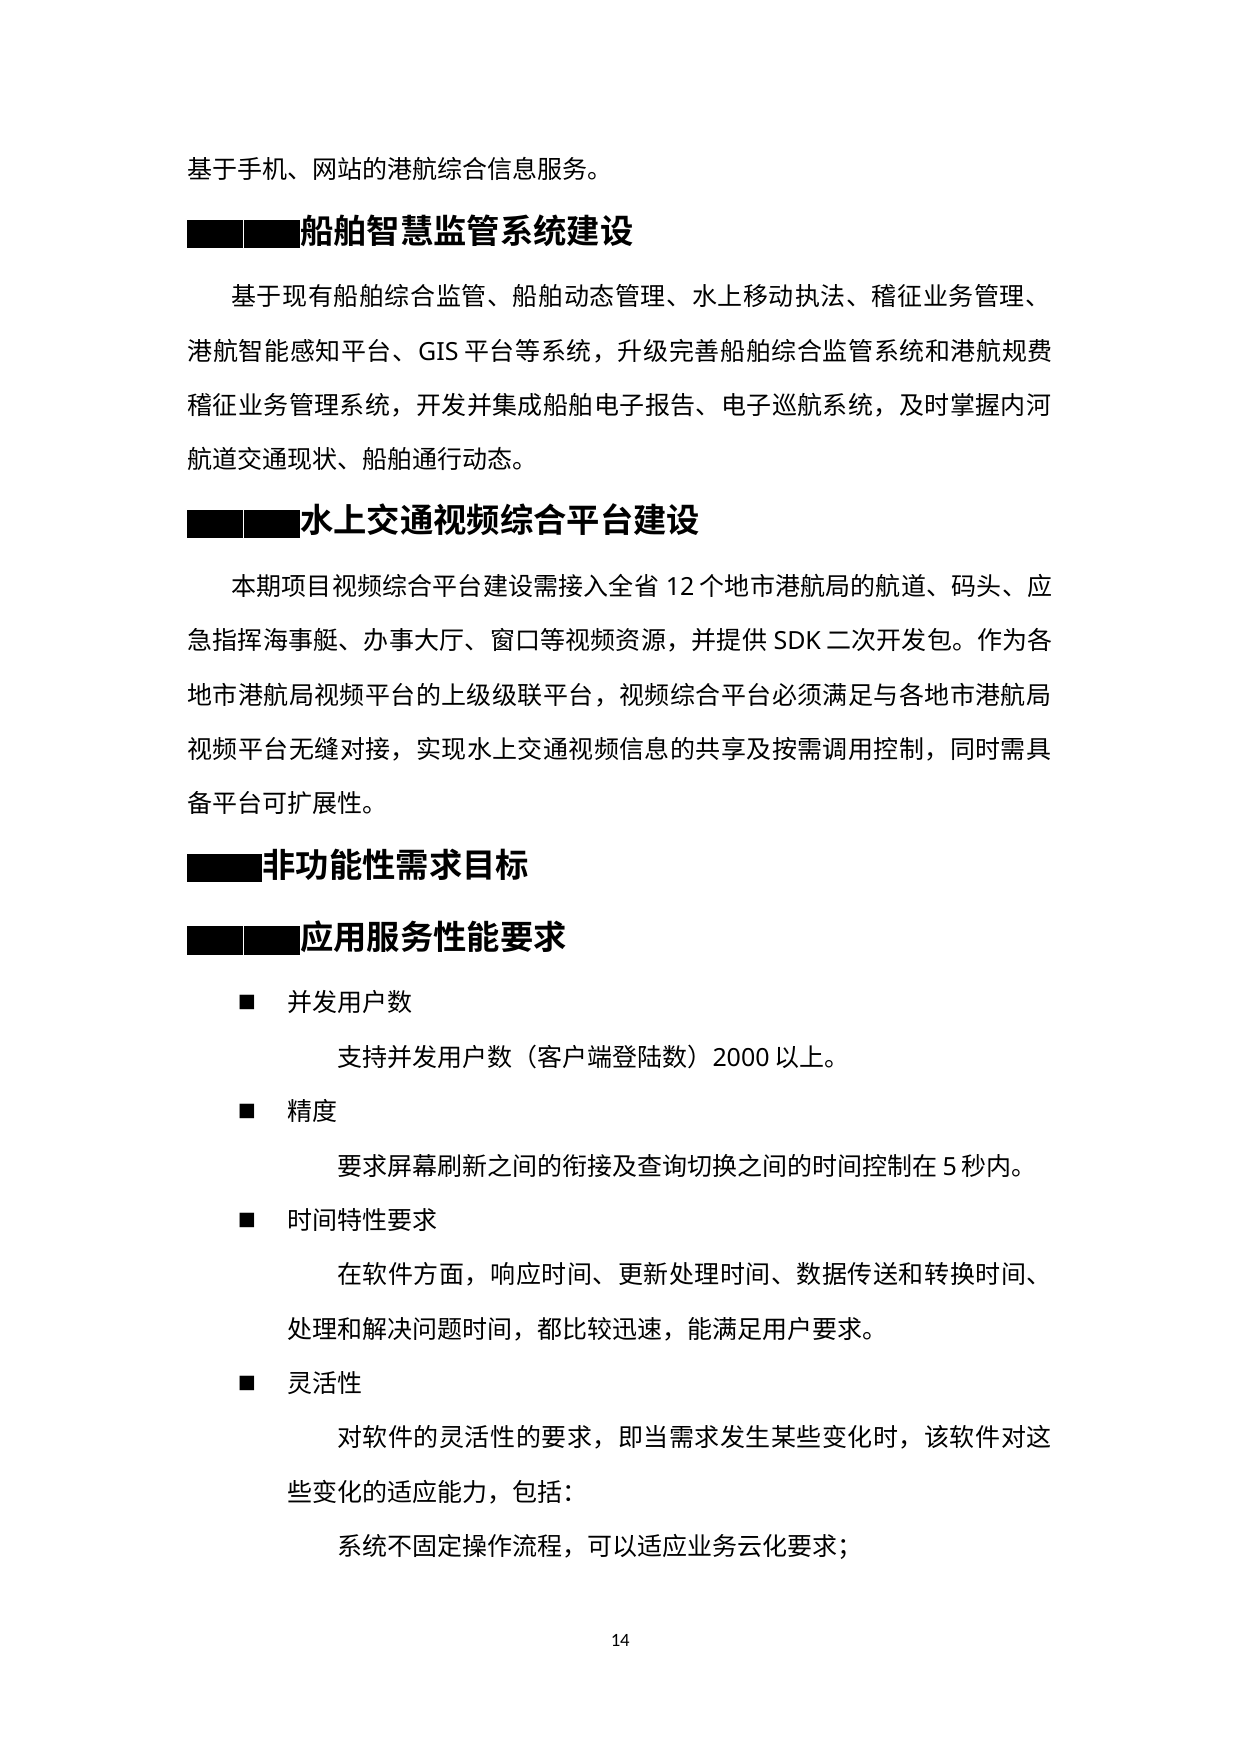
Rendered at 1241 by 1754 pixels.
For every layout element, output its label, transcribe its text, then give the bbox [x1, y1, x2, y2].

text 本期项目视频综合平台建设需接入全省12个地市港航局的航道、码头、应急指挥海事艇、办事大厅、窗口等视频资源，并提供SDK二次开发包。作为各地市港航局视频平台的上级级联平台，视频综合平台必须满足与各地市港航局视频平台无缝对接，实现水上交通视频信息的共享及按需调用控制，同时需具备平台可扩展性。 [187, 566, 1053, 820]
text 支持并发用户数（客户端登陆数）2000以上。 [287, 1037, 1053, 1073]
subtitle 船舶智慧监管系统建设 [187, 204, 1053, 253]
subtitle 非功能性需求目标 [187, 838, 1053, 887]
list 精度 [237, 1092, 1053, 1128]
text 系统不固定操作流程，可以适应业务云化要求； [287, 1527, 1053, 1563]
text 要求屏幕刷新之间的衔接及查询切换之间的时间控制在5秒内。 [287, 1146, 1053, 1182]
text 基于现有船舶综合监管、船舶动态管理、水上移动执法、稽征业务管理、港航智能感知平台、GIS平台等系统，升级完善船舶综合监管系统和港航规费稽征业务管理系统，开发并集成船舶电子报告、电子巡航系统，及时掌握内河航道交通现状、船舶通行动态。 [187, 277, 1053, 476]
list 灵活性 [237, 1363, 1053, 1400]
text 对软件的灵活性的要求，即当需求发生某些变化时，该软件对这些变化的适应能力，包括： [287, 1418, 1053, 1508]
text 在软件方面，响应时间、更新处理时间、数据传送和转换时间、处理和解决问题时间，都比较迅速，能满足用户要求。 [287, 1255, 1053, 1345]
list 时间特性要求 [237, 1200, 1053, 1237]
list 并发用户数 [237, 983, 1053, 1019]
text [187, 150, 1053, 186]
subtitle 水上交通视频综合平台建设 [187, 494, 1053, 542]
subtitle 应用服务性能要求 [187, 911, 1053, 959]
